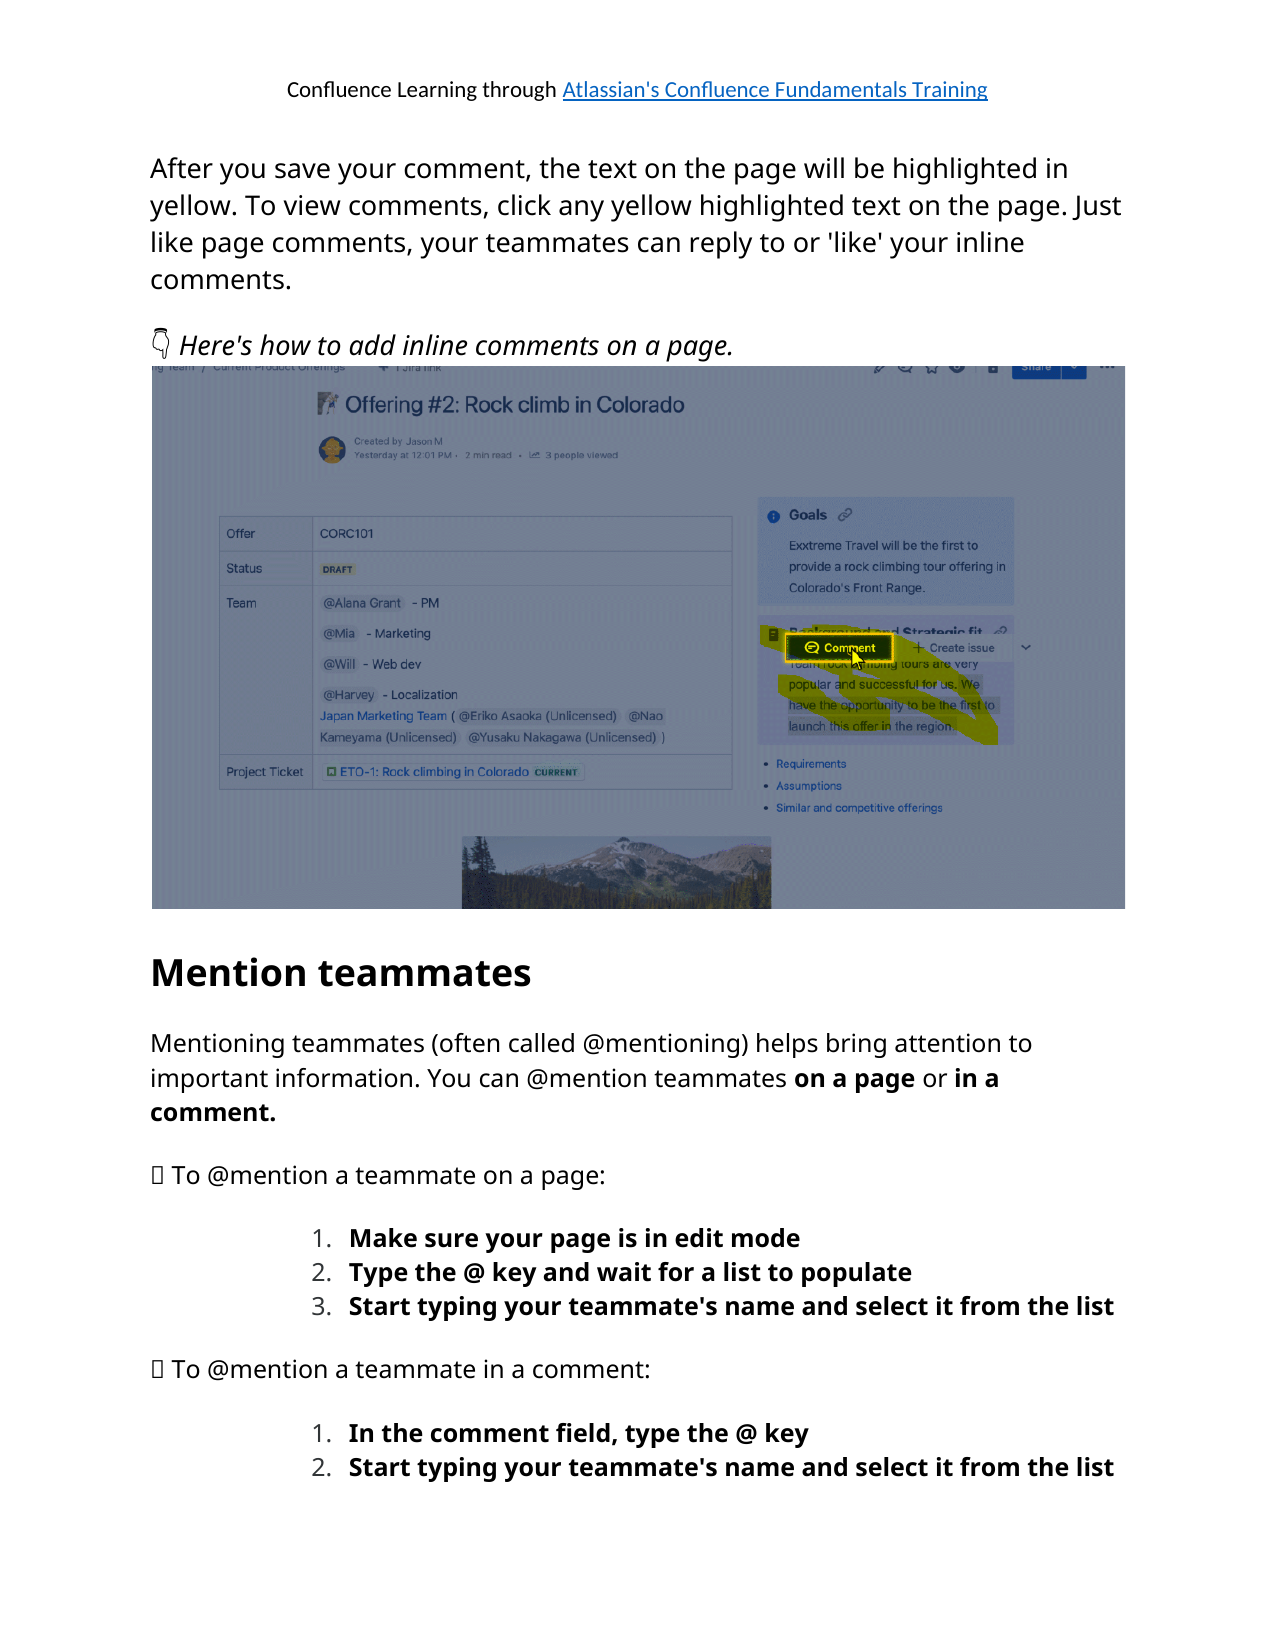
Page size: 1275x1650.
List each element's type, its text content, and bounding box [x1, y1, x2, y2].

list Start typing your teammate's name and select it from the list [311, 1449, 1125, 1483]
list Type the @ key and wait for a list to populate [311, 1255, 1125, 1289]
list In the comment field, type the @ key [311, 1415, 1125, 1449]
picture [150, 363, 1125, 909]
text 👇 Here's how to add inline comments on a page. [150, 327, 1125, 363]
text Mention teammates [150, 946, 1125, 997]
list Make sure your page is in edit mode [311, 1221, 1125, 1255]
text 📖 To @mention a teammate on a page: [150, 1157, 1125, 1192]
list Start typing your teammate's name and select it from the list [311, 1289, 1125, 1323]
text 💬 To @mention a teammate in a comment: [150, 1352, 1125, 1386]
text After you save your comment, the text on the page will be highlighted in yellow. To view comments, click any yellow highlighted text on the page. Just like page comments, your teammates can reply to or 'like' your inline comments. [150, 150, 1125, 297]
text Mentioning teammates (often called @mentioning) helps bring attention to important information. You can @mention teammates on a page or in a comment. [150, 1026, 1125, 1128]
